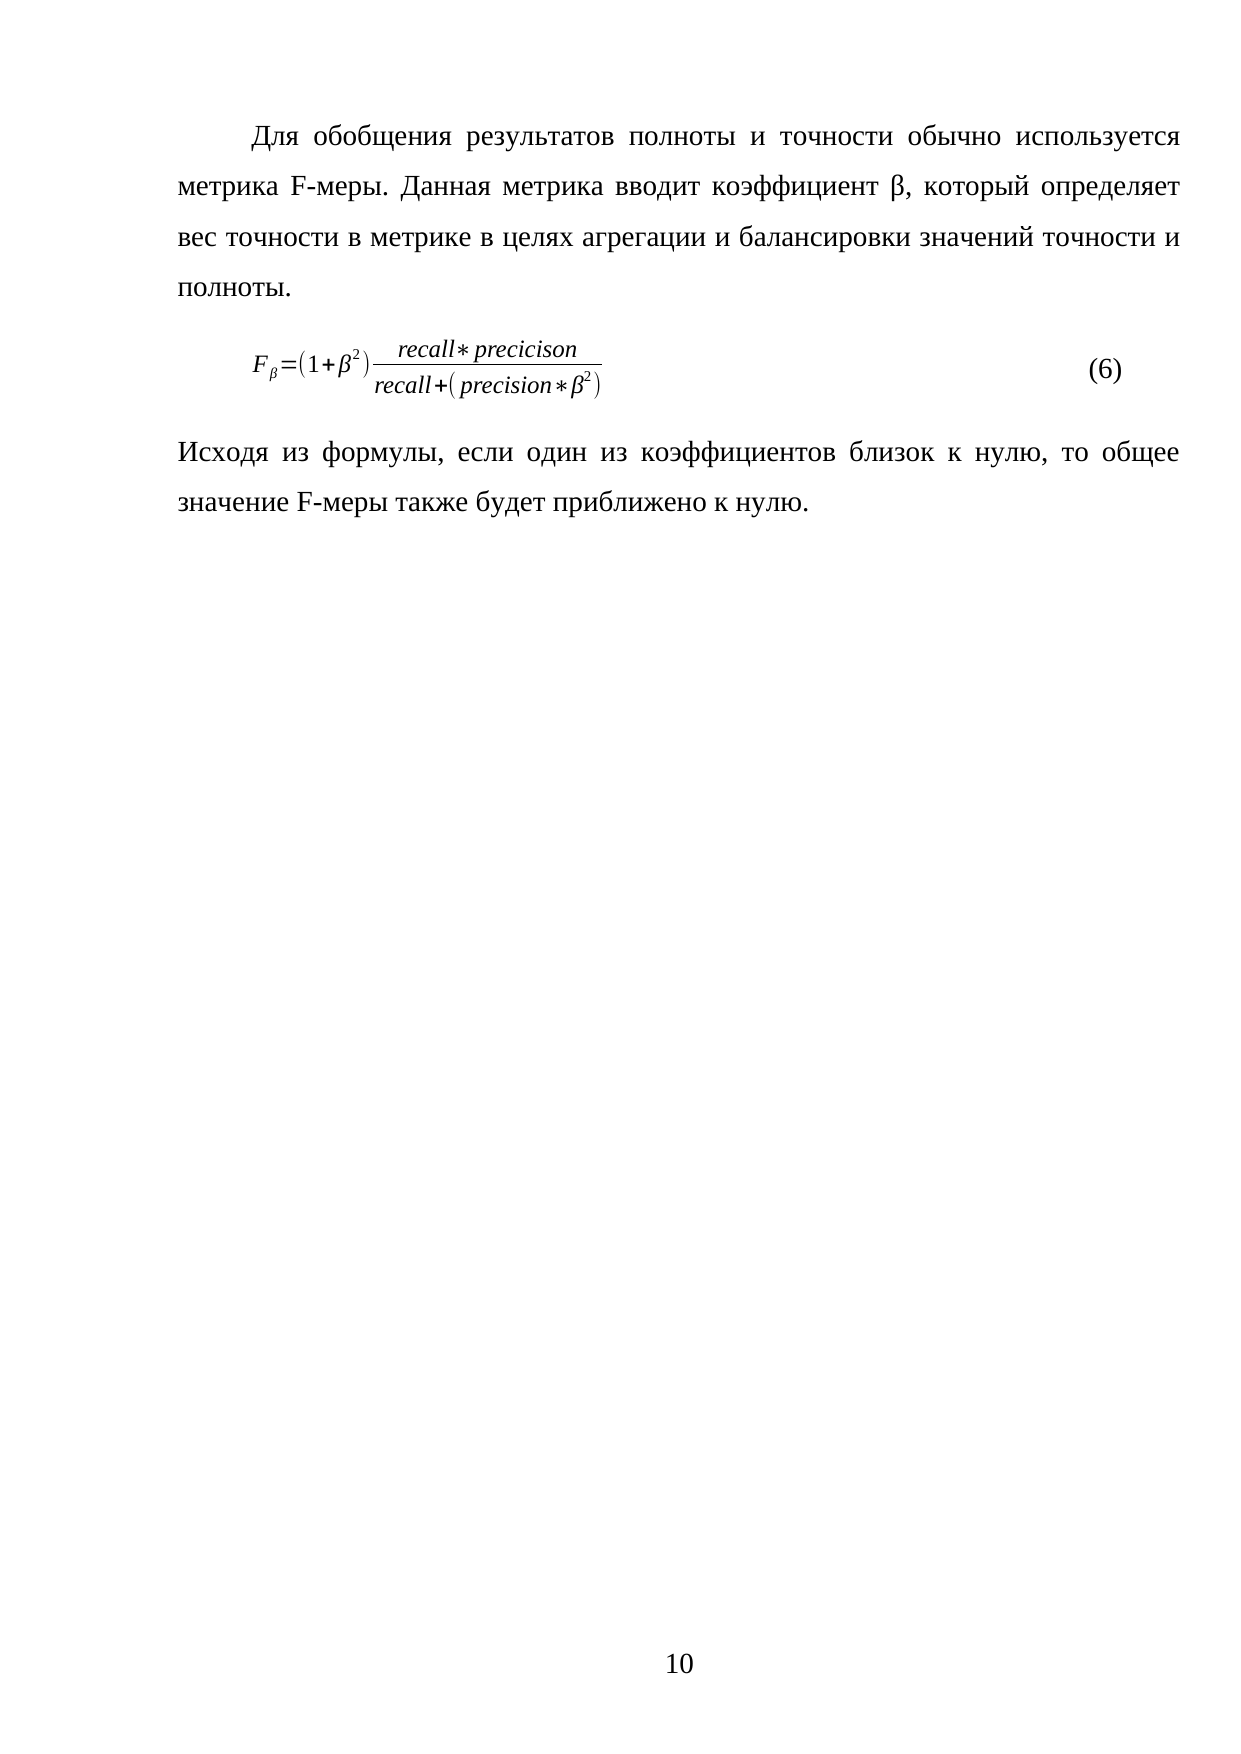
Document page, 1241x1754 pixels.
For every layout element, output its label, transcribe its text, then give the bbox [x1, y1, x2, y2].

text Исходя из формулы, если один из коэффициентов близок к нулю, то общее значение F-меры также будет приближено к нулю. [177, 434, 1181, 518]
text (6) [177, 336, 1181, 400]
text Для обобщения результатов полноты и точности обычно используется метрика F-меры. Данная метрика вводит коэффициент β, который определяет вес точности в метрике в целях агрегации и балансировки значений точности и полноты. [177, 118, 1181, 303]
